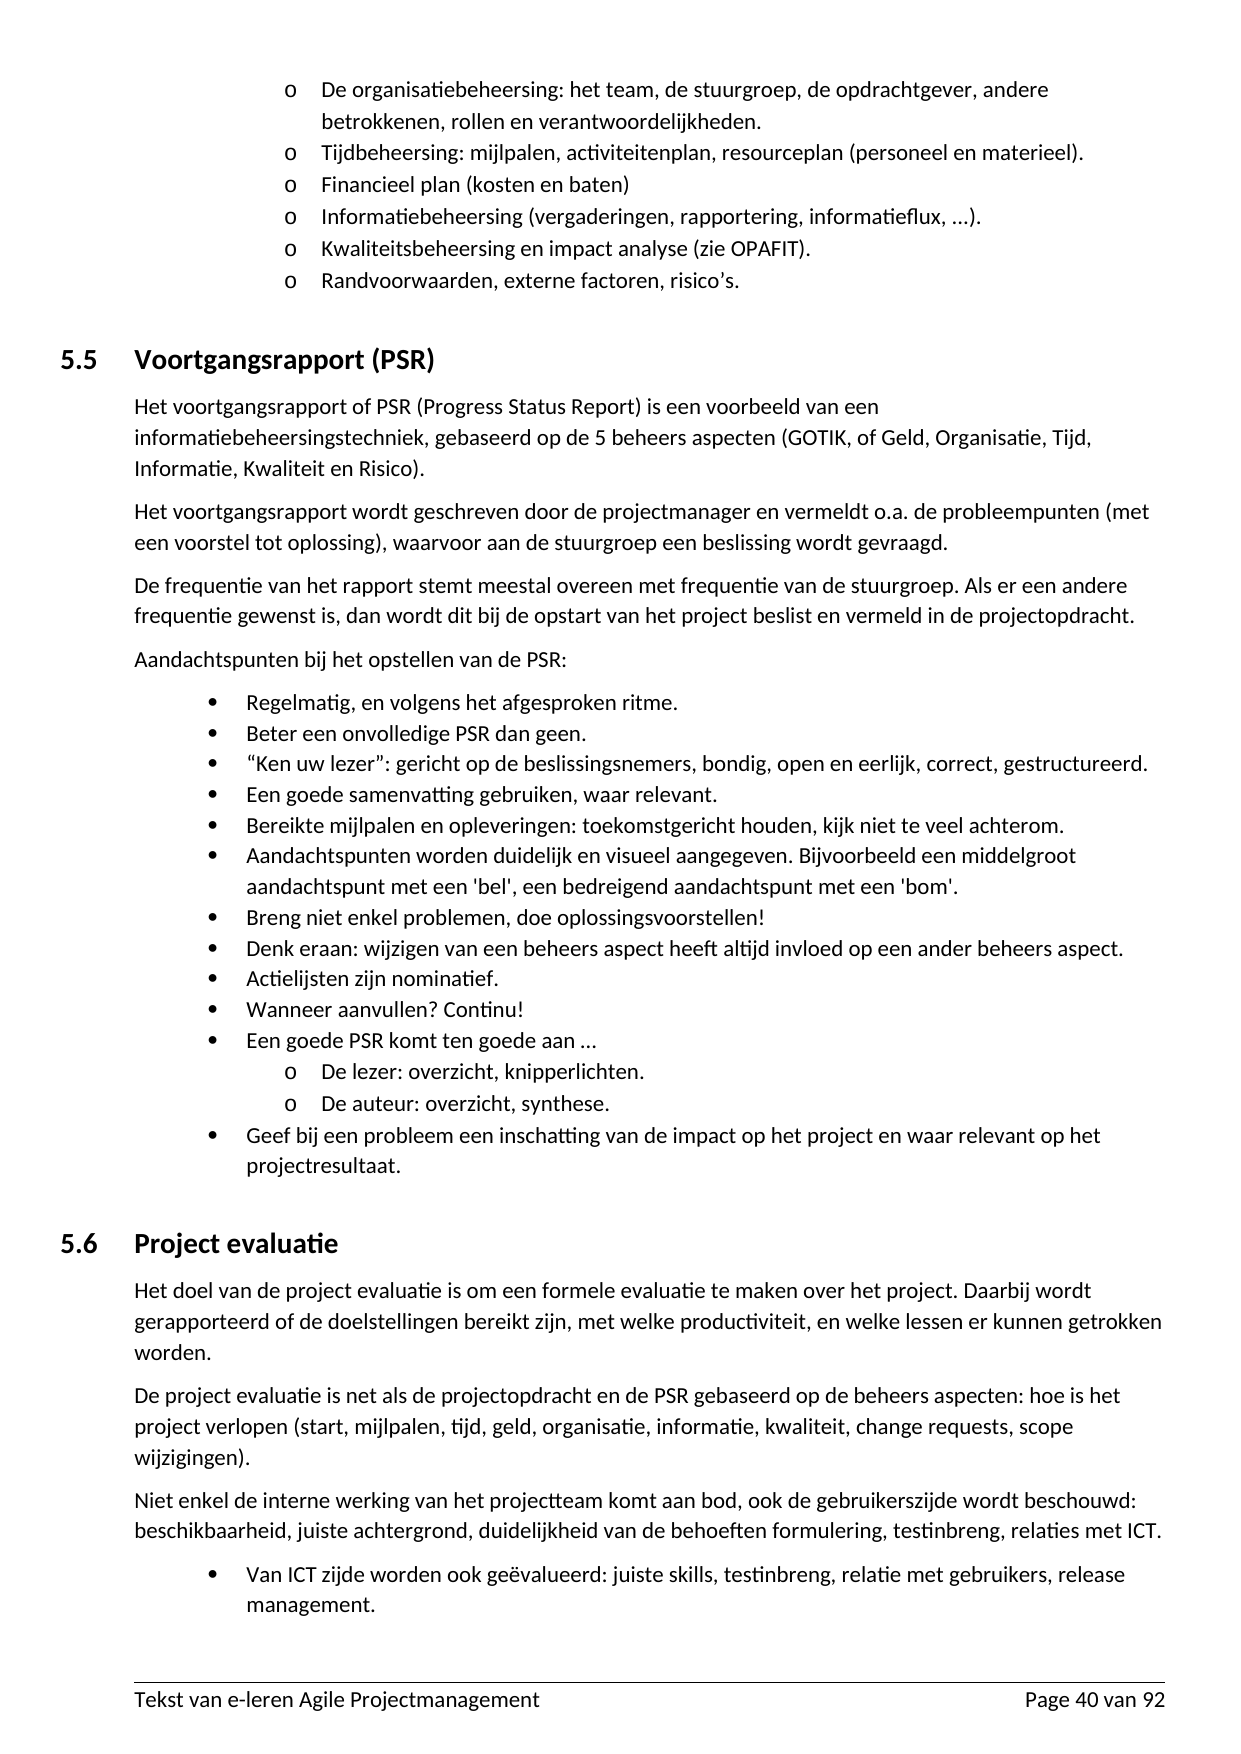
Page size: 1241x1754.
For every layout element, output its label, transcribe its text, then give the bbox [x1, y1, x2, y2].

subtitle Project evaluatie [60, 1226, 1165, 1261]
text De project evaluatie is net als de projectopdracht en de PSR gebaseerd op de beheers aspecten: hoe is het project verlopen (start, mijlpalen, tijd, geld, organisatie, informatie, kwaliteit, change requests, scope wijzigingen). [134, 1381, 1165, 1471]
text Van ICT zijde worden ook geëvalueerd: juiste skills, testinbreng, relatie met gebruikers, release management. [209, 1560, 1165, 1619]
text Aandachtspunten worden duidelijk en visueel aangegeven. Bijvoorbeeld een middelgroot aandachtspunt met een 'bel', een bedreigend aandachtspunt met een 'bom'. [209, 842, 1165, 900]
list Tijdbeheersing: mijlpalen, activiteitenplan, resourceplan (personeel en materieel). [284, 138, 1165, 167]
text Geef bij een probleem een inschatting van de impact op het project en waar relevant op het projectresultaat. [209, 1121, 1165, 1180]
list De organisatiebeheersing: het team, de stuurgroep, de opdrachtgever, andere betrokkenen, rollen en verantwoordelijkheden. [284, 75, 1165, 135]
list De lezer: overzicht, knipperlichten. [284, 1057, 1165, 1086]
text Het doel van de project evaluatie is om een formele evaluatie te maken over het project. Daarbij wordt gerapporteerd of de doelstellingen bereikt zijn, met welke productiviteit, en welke lessen er kunnen getrokken worden. [134, 1277, 1165, 1366]
text Bereikte mijlpalen en opleveringen: toekomstgericht houden, kijk niet te veel achterom. [209, 811, 1165, 839]
text Een goede PSR komt ten goede aan … [209, 1026, 1165, 1054]
text Actielijsten zijn nominatief. [209, 964, 1165, 993]
text Aandachtspunten bij het opstellen van de PSR: [134, 645, 1165, 673]
text Denk eraan: wijzigen van een beheers aspect heeft altijd invloed op een ander beheers aspect. [209, 934, 1165, 962]
text Niet enkel de interne werking van het projectteam komt aan bod, ook de gebruikerszijde wordt beschouwd: beschikbaarheid, juiste achtergrond, duidelijkheid van de behoeften formulering, testinbreng, relaties met ICT. [134, 1486, 1165, 1545]
text De frequentie van het rapport stemt meestal overeen met frequentie van de stuurgroep. Als er een andere frequentie gewenst is, dan wordt dit bij de opstart van het project beslist en vermeld in de projectopdracht. [134, 571, 1165, 629]
text Wanneer aanvullen? Continu! [209, 995, 1165, 1023]
text Regelmatig, en volgens het afgesproken ritme. [209, 688, 1165, 716]
text Beter een onvolledige PSR dan geen. [209, 719, 1165, 747]
text Het voortgangsrapport of PSR (Progress Status Report) is een voorbeeld van een informatiebeheersingstechniek, gebaseerd op de 5 beheers aspecten (GOTIK, of Geld, Organisatie, Tijd, Informatie, Kwaliteit en Risico). [134, 392, 1165, 482]
list De auteur: overzicht, synthese. [284, 1089, 1165, 1118]
list Randvoorwaarden, externe factoren, risico’s. [284, 266, 1165, 295]
text Een goede samenvatting gebruiken, waar relevant. [209, 780, 1165, 808]
text Het voortgangsrapport wordt geschreven door de projectmanager en vermeldt o.a. de probleempunten (met een voorstel tot oplossing), waarvoor aan de stuurgroep een beslissing wordt gevraagd. [134, 497, 1165, 556]
text Breng niet enkel problemen, doe oplossingsvoorstellen! [209, 903, 1165, 931]
subtitle Voortgangsrapport (PSR) [60, 341, 1165, 377]
list Informatiebeheersing (vergaderingen, rapportering, informatieflux, ...). [284, 202, 1165, 231]
list Financieel plan (kosten en baten) [284, 170, 1165, 199]
list Kwaliteitsbeheersing en impact analyse (zie OPAFIT). [284, 234, 1165, 263]
text “Ken uw lezer”: gericht op de beslissingsnemers, bondig, open en eerlijk, correct, gestructureerd. [209, 749, 1165, 777]
